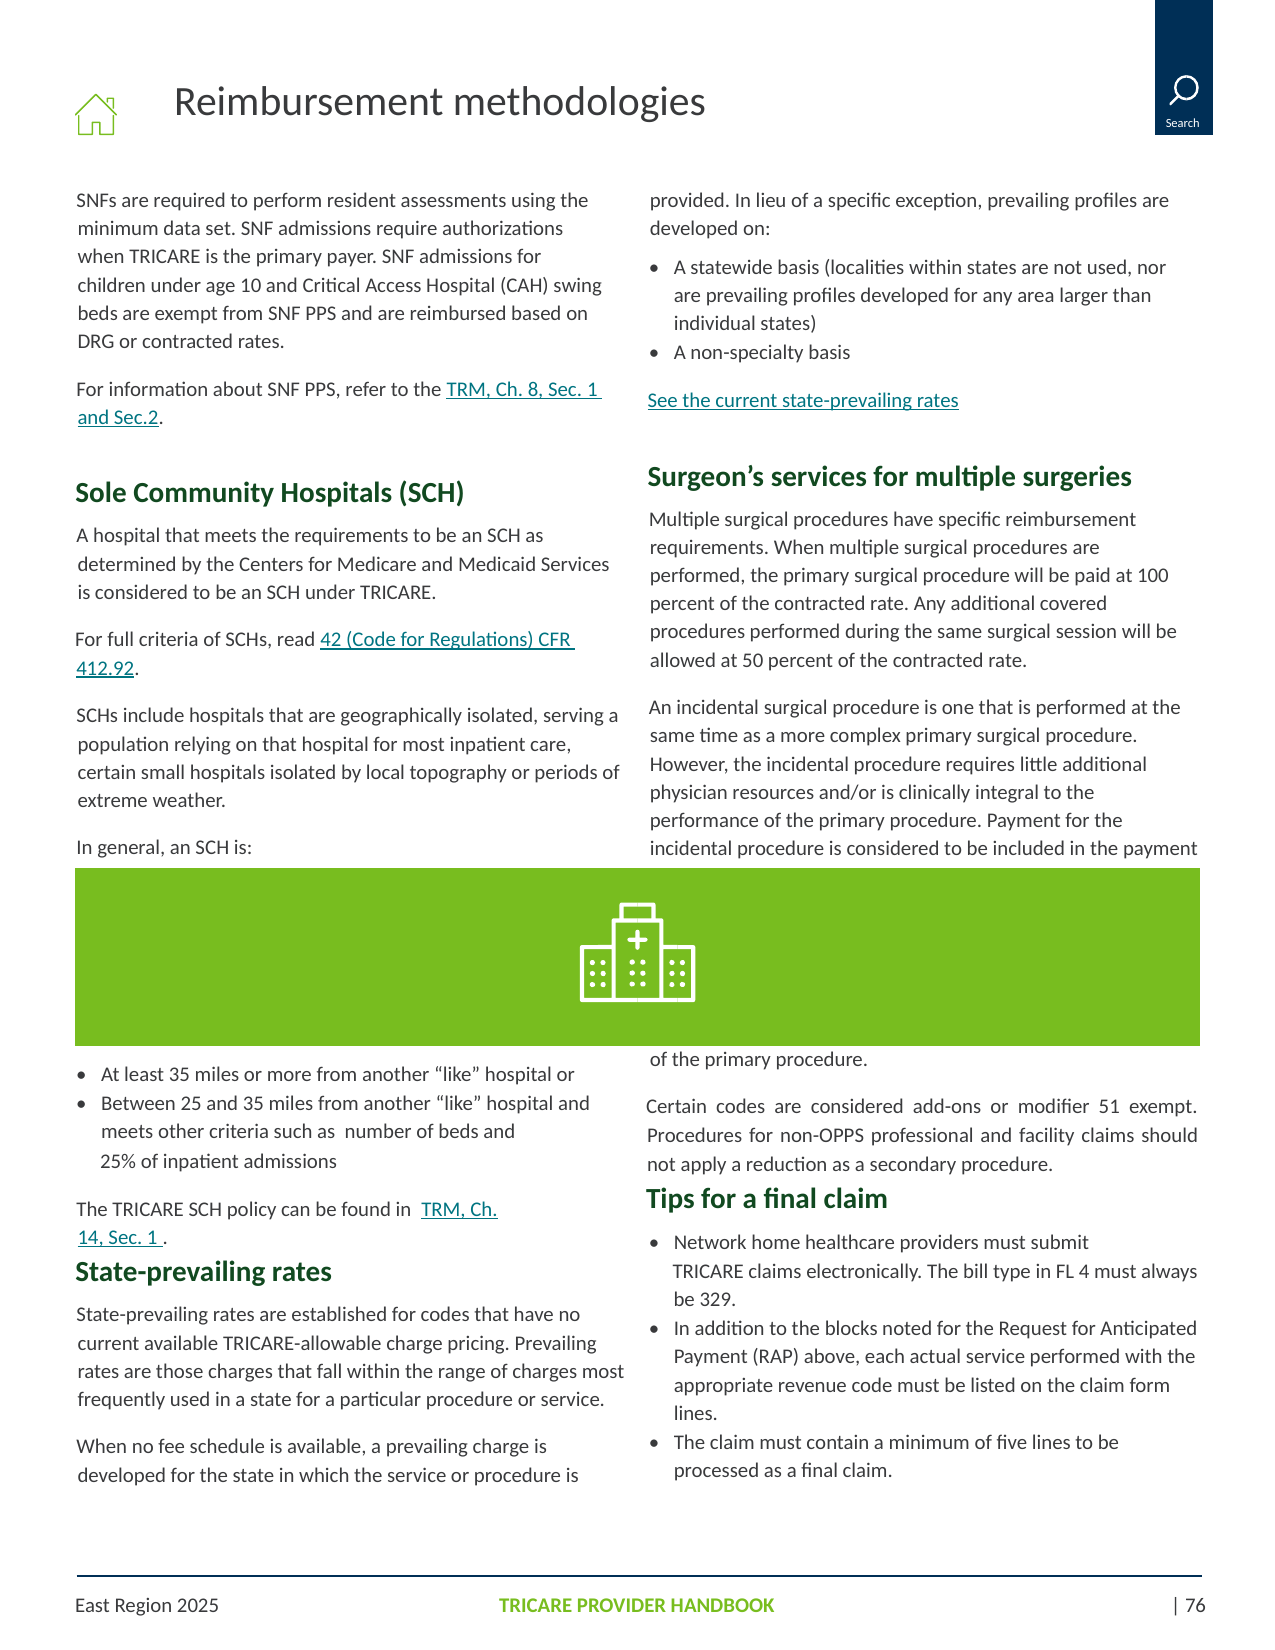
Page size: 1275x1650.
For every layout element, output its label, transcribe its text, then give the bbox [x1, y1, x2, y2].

subtitle State-prevailing rates [75, 1253, 627, 1289]
text When no fee schedule is available, a prevailing charge is developed for the state in which the service or procedure is provided. In lieu of a specific exception, prevailing profiles are developed on: [76, 1434, 626, 1487]
list Network home healthcare providers must submit [648, 1229, 1198, 1254]
text State-prevailing rates are established for codes that have no current available TRICARE-allowable charge pricing. Prevailing rates are those charges that fall within the range of charges most frequently used in a state for a particular procedure or service. [76, 1302, 626, 1411]
text 25% of inpatient admissions [100, 1148, 626, 1173]
text An incidental surgical procedure is one that is performed at the same time as a more complex primary surgical procedure. However, the incidental procedure requires little additional physician resources and/or is clinically integral to the performance of the primary procedure. Payment for the incidental procedure is considered to be included in the payment of the primary procedure. [648, 694, 1198, 868]
subtitle Tips for a final claim [646, 1181, 1200, 1216]
subtitle Sole Community Hospitals (SCH) [75, 474, 627, 510]
text See the current state-prevailing rates [647, 387, 1200, 413]
text The TRICARE SCH policy can be found in TRM, Ch. 14, Sec. 1 . [76, 1196, 499, 1249]
text For full criteria of SCHs, read 42 (Code for Regulations) CFR 412.92. [75, 627, 628, 680]
subtitle Surgeon’s services for multiple surgeries [647, 458, 1199, 493]
list In addition to the blocks noted for the Request for Anticipated Payment (RAP) above, each actual service performed with the appropriate revenue code must be listed on the claim form lines. [648, 1316, 1198, 1425]
list Between 25 and 35 miles from another “like” hospital and meets other criteria such as number of beds and [76, 1091, 626, 1144]
list The claim must contain a minimum of five lines to be processed as a final claim. [648, 1429, 1198, 1483]
text Multiple surgical procedures have specific reimbursement requirements. When multiple surgical procedures are performed, the primary surgical procedure will be paid at 100 percent of the contracted rate. Any additional covered procedures performed during the same surgical session will be allowed at 50 percent of the contracted rate. [648, 506, 1198, 672]
list A non-specialty basis [648, 339, 1198, 365]
list At least 35 miles or more from another “like” hospital or [76, 1046, 626, 1087]
text SCHs include hospitals that are geographically isolated, serving a population relying on that hospital for most inpatient care, certain small hospitals isolated by local topography or periods of extreme weather. [76, 703, 626, 812]
text In general, an SCH is: [76, 834, 626, 860]
list A statewide basis (localities within states are not used, nor are prevailing profiles developed for any area larger than individual states) [648, 254, 1198, 336]
text Certain codes are considered add-ons or modifier 51 exempt. Procedures for non-OPPS professional and facility claims should not apply a reduction as a secondary procedure. [646, 1093, 1198, 1177]
text When no fee schedule is available, a prevailing charge is developed for the state in which the service or procedure is provided. In lieu of a specific exception, prevailing profiles are developed on: [648, 187, 1198, 241]
text SNFs are required to perform resident assessments using the minimum data set. SNF admissions require authorizations when TRICARE is the primary payer. SNF admissions for children under age 10 and Critical Access Hospital (CAH) swing beds are exempt from SNF PPS and are reimbursed based on DRG or contracted rates. [76, 187, 606, 353]
text For information about SNF PPS, refer to the TRM, Ch. 8, Sec. 1 and Sec.2. [76, 376, 626, 429]
text TRICARE claims electronically. The bill type in FL 4 must always be 329. [672, 1258, 1198, 1312]
text A hospital that meets the requirements to be an SCH as determined by the Centers for Medicare and Medicaid Services is considered to be an SCH under TRICARE. [76, 523, 626, 604]
